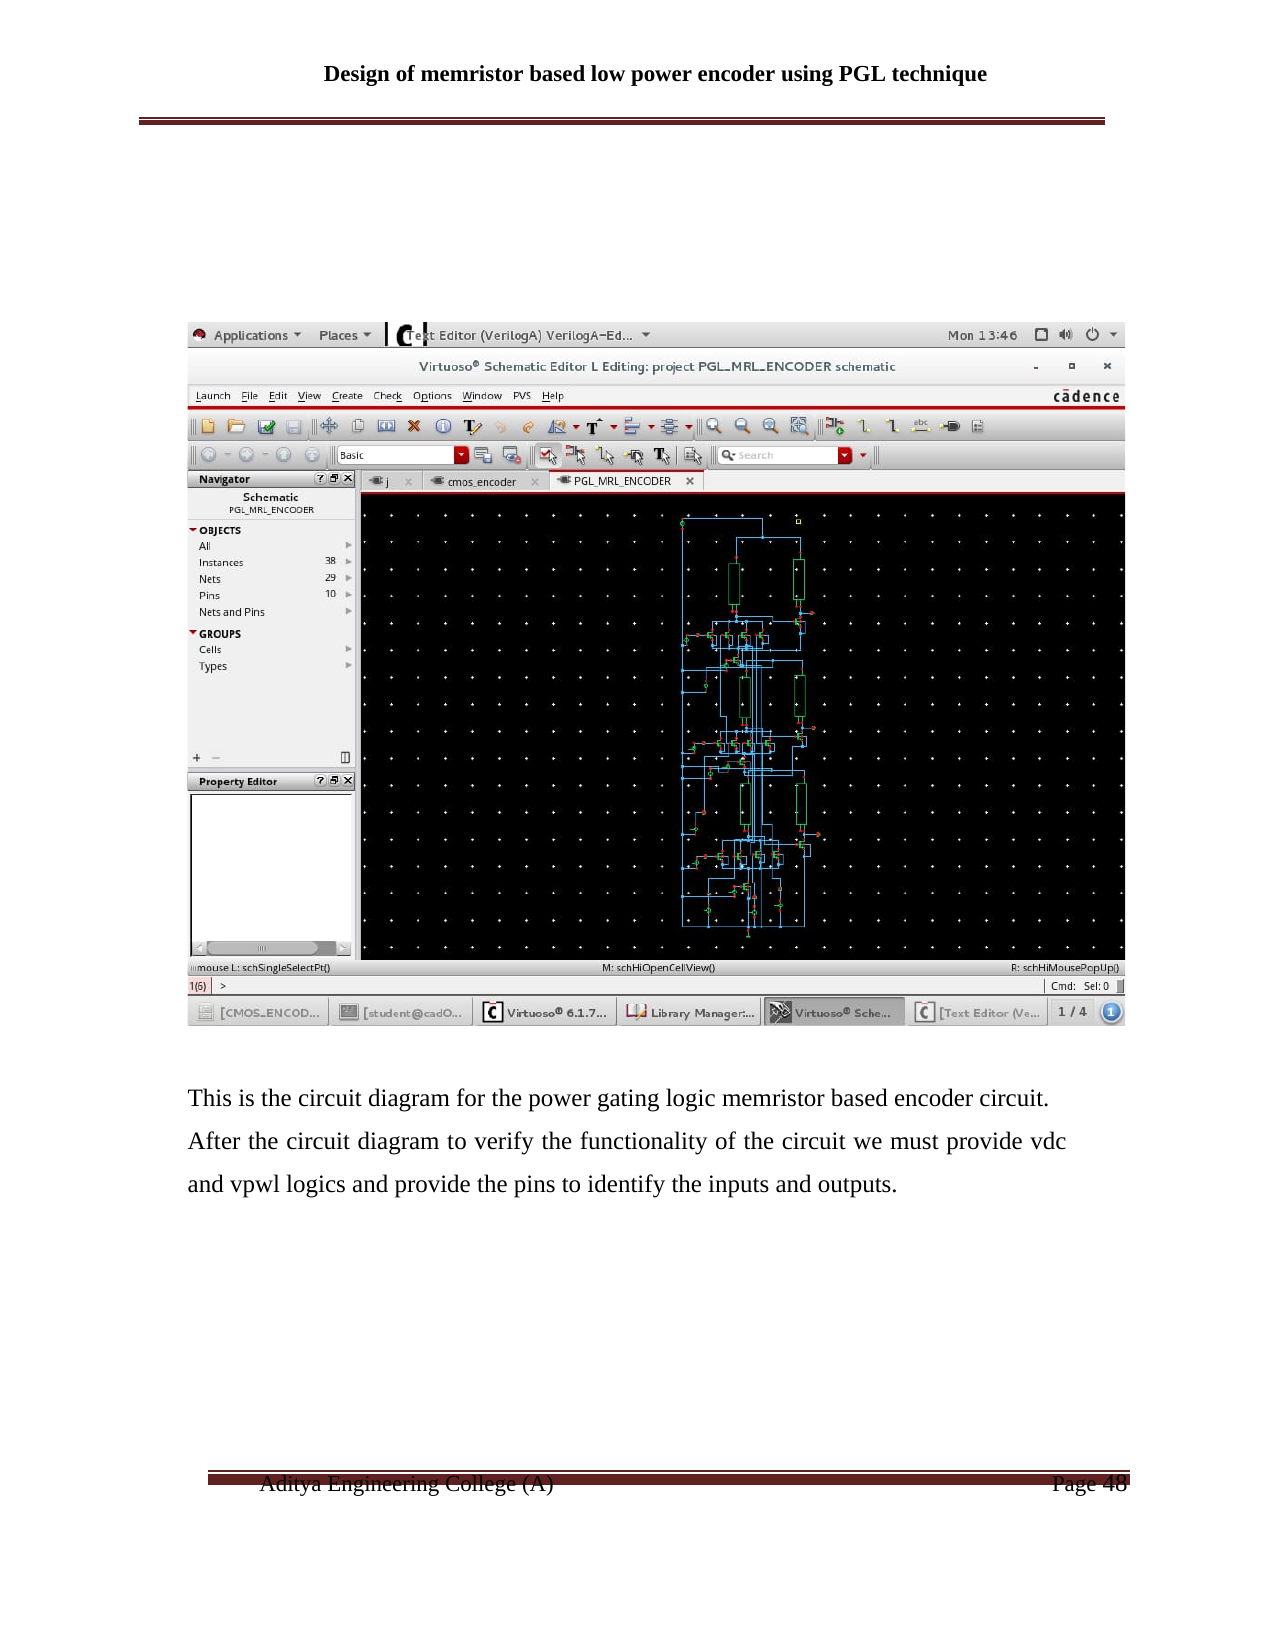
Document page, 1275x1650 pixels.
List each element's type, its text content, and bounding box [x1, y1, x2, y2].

text This is the circuit diagram for the power gating logic memristor based encoder circuit. [187, 1083, 1068, 1111]
text After the circuit diagram to verify the functionality of the circuit we must provide vdc and vpwl logics and provide the pins to identify the inputs and outputs. [187, 1126, 1068, 1198]
picture [187, 322, 1125, 1026]
